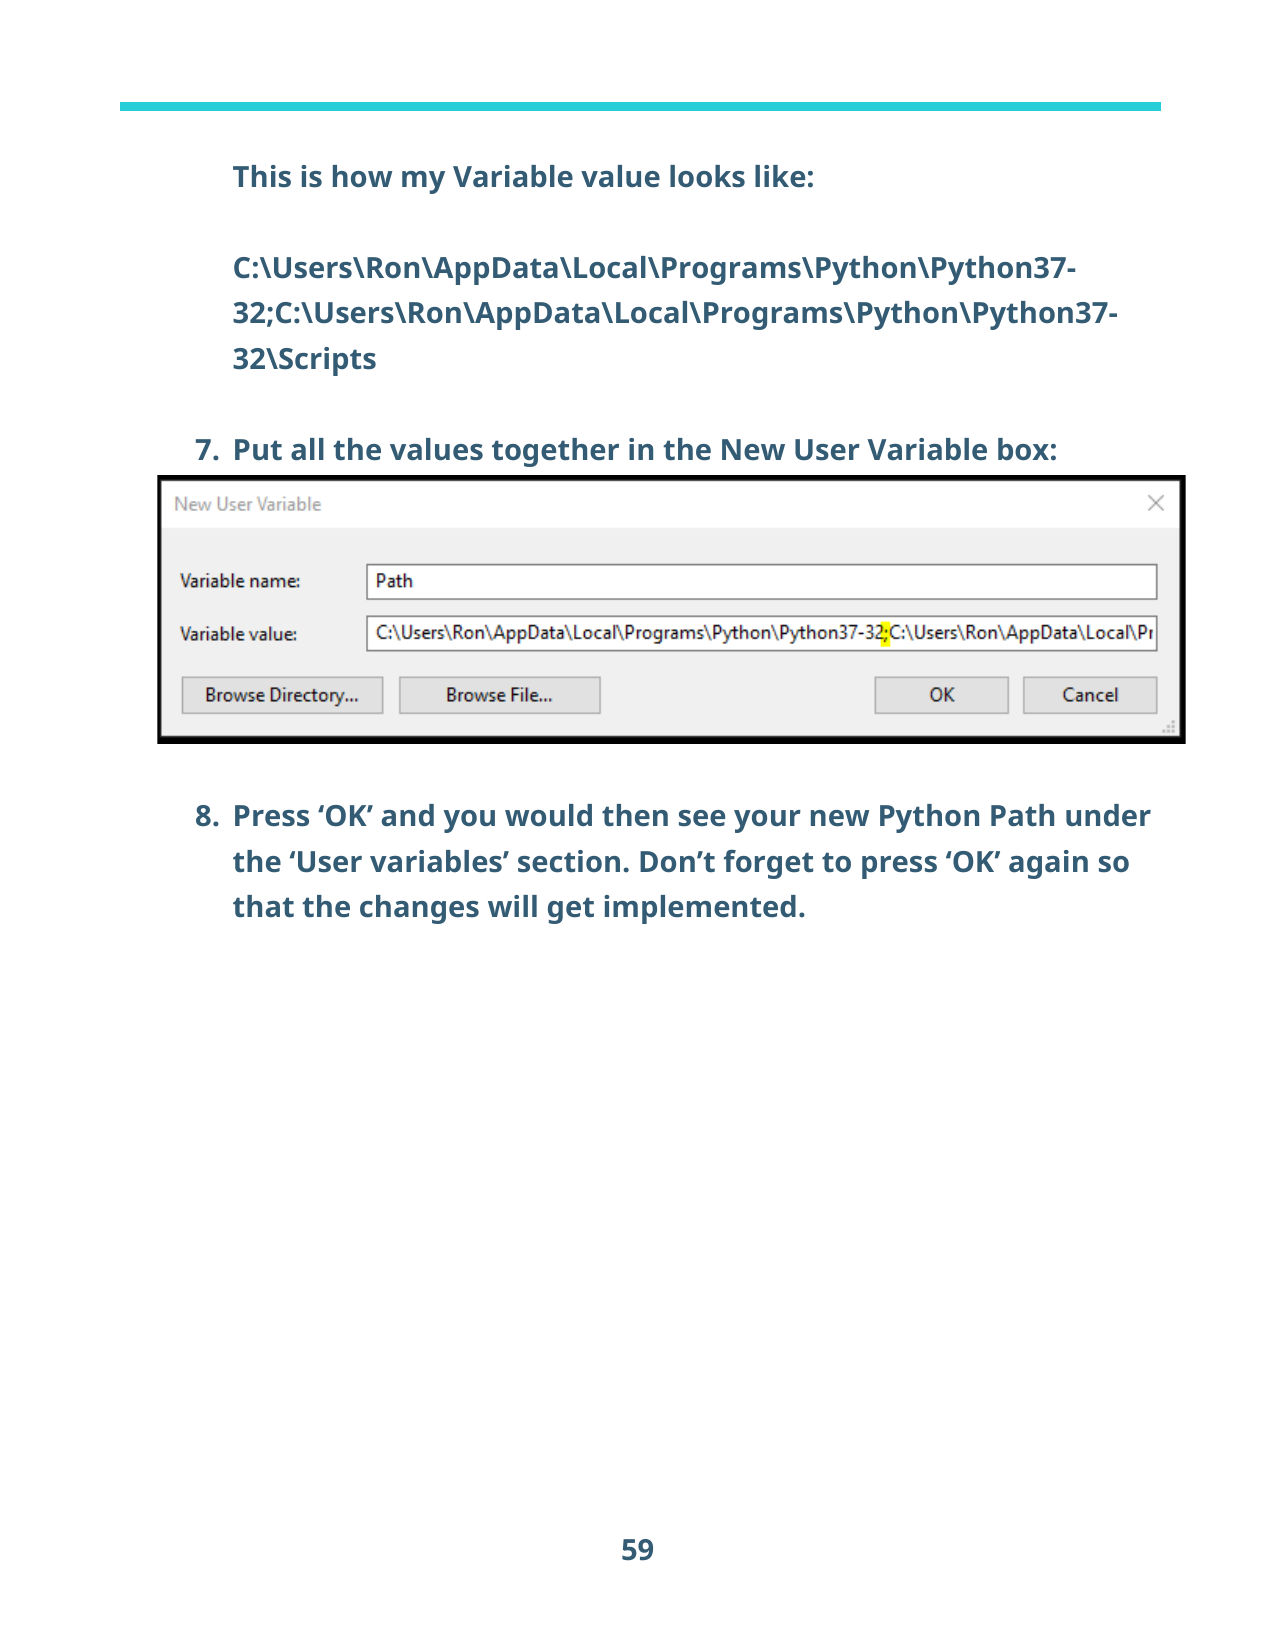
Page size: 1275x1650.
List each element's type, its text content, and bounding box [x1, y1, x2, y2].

list Press ‘OK’ and you would then see your new Python Path under the ‘User variables’ section. Don’t forget to press ‘OK’ again so that the changes will get implemented. [195, 796, 1155, 926]
list Put all the values together in the New User Variable box: [195, 430, 1155, 469]
text C:\Users\Ron\AppData\Local\Programs\Python\Python37-32;C:\Users\Ron\AppData\Local\Programs\Python\Python37-32\Scripts [232, 247, 1155, 378]
picture [157, 475, 1186, 744]
text This is how my Variable value looks like: [232, 156, 1155, 196]
